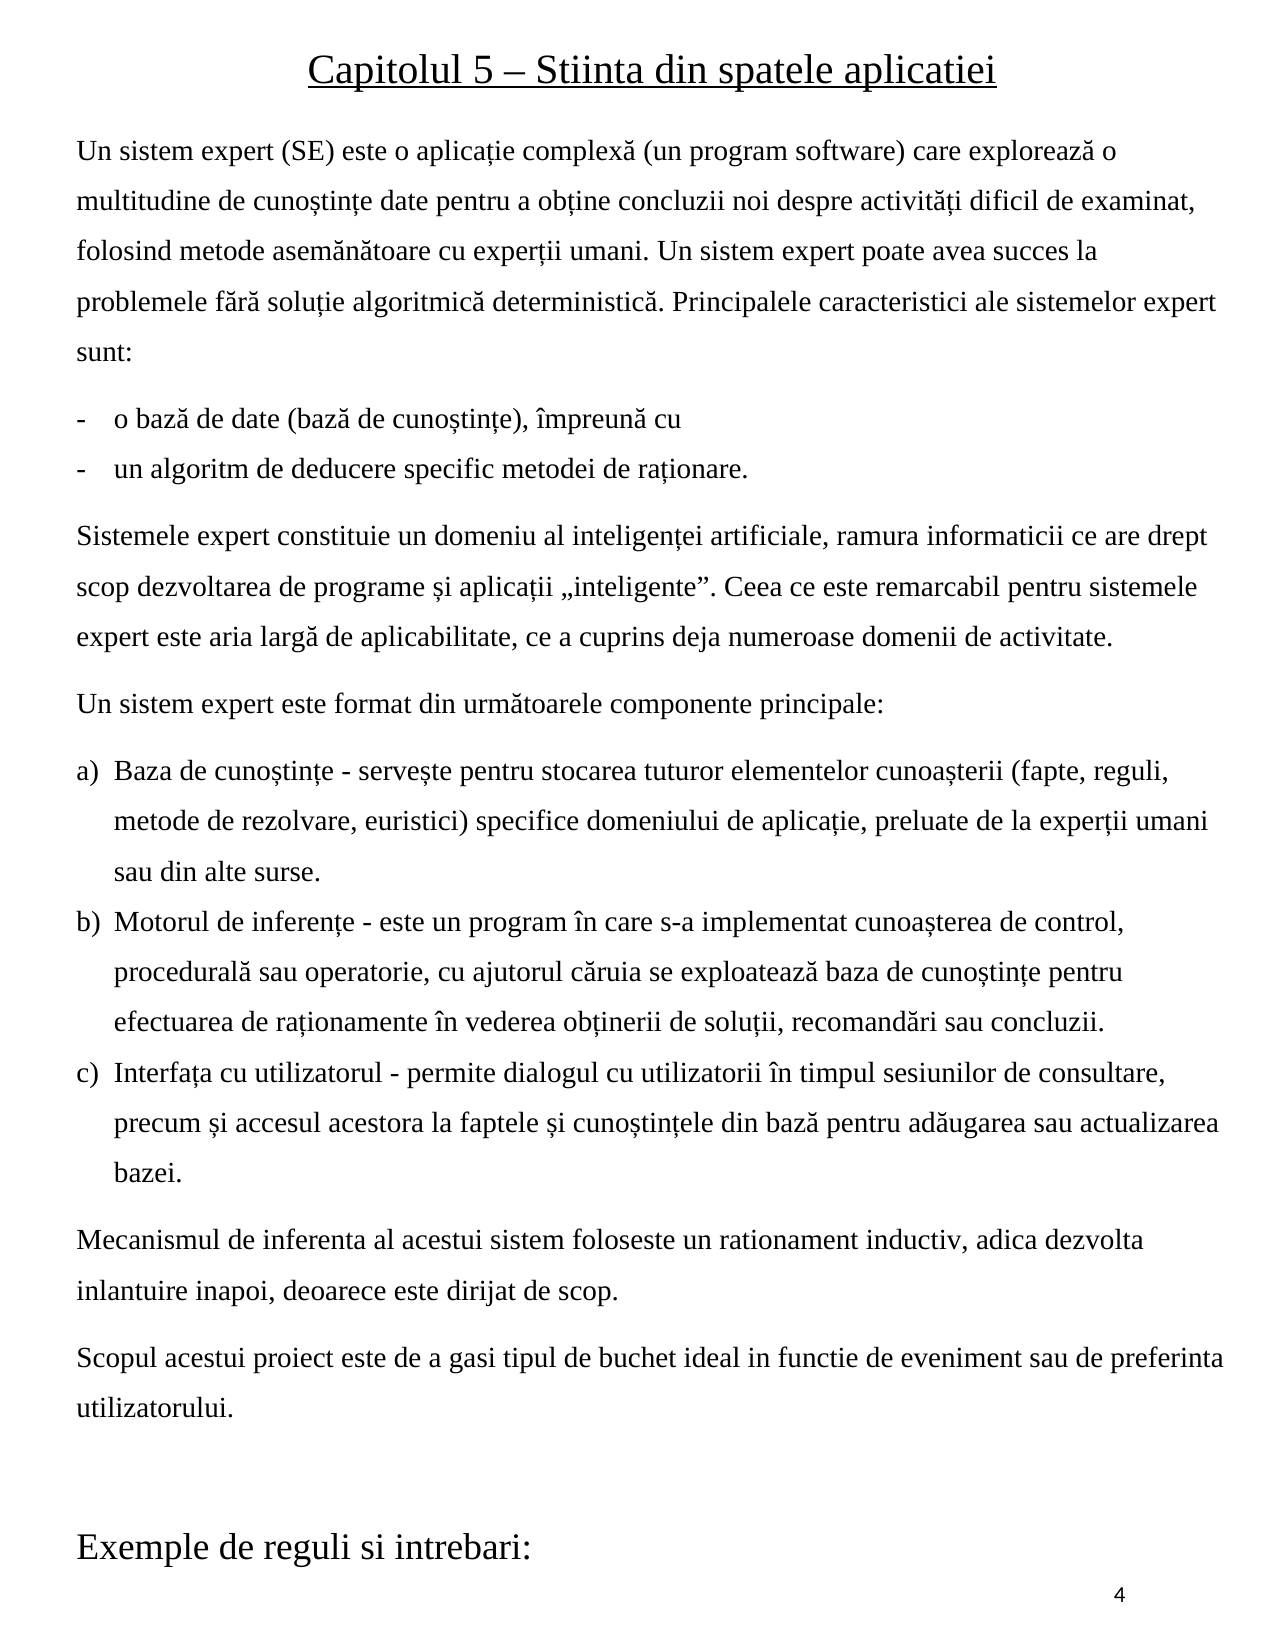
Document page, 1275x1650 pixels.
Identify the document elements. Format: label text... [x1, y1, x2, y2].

text Un sistem expert este format din următoarele componente principale: [76, 686, 1228, 719]
text Mecanismul de inferenta al acestui sistem foloseste un rationament inductiv, adica dezvolta inlantuire inapoi, deoarece este dirijat de scop. [76, 1222, 1228, 1306]
text Capitolul 5 – Stiinta din spatele aplicatiei [76, 44, 1228, 92]
list Interfața cu utilizatorul - permite dialogul cu utilizatorii în timpul sesiunilor de consultare, precum și accesul acestora la faptele și cunoștințele din bază pentru adăugarea sau actualizarea bazei. [76, 1055, 1228, 1189]
list un algoritm de deducere specific metodei de raționare. [76, 451, 1228, 485]
text Sistemele expert constituie un domeniu al inteligenței artificiale, ramura informaticii ce are drept scop dezvoltarea de programe și aplicații „inteligente”. Ceea ce este remarcabil pentru sistemele expert este aria largă de aplicabilitate, ce a cuprins deja numeroase domenii de activitate. [76, 518, 1228, 653]
text Un sistem expert (SE) este o aplicație complexă (un program software) care explorează o multitudine de cunoștințe date pentru a obține concluzii noi despre activități dificil de examinat, folosind metode asemănătoare cu experții umani. Un sistem expert poate avea succes la problemele fără soluție algoritmică deterministică. Principalele caracteristici ale sistemelor expert sunt: [76, 133, 1228, 368]
list Baza de cunoștințe - servește pentru stocarea tuturor elementelor cunoașterii (fapte, reguli, metode de rezolvare, euristici) specifice domeniului de aplicație, preluate de la experții umani sau din alte surse. [76, 753, 1228, 887]
text Scopul acestui proiect este de a gasi tipul de buchet ideal in functie de eveniment sau de preferinta utilizatorului. [76, 1340, 1228, 1424]
list o bază de date (bază de cunoștințe), împreună cu [76, 401, 1228, 435]
list Motorul de inferențe - este un program în care s-a implementat cunoașterea de control, procedurală sau operatorie, cu ajutorul căruia se exploatează baza de cunoștințe pentru efectuarea de raționamente în vederea obținerii de soluții, recomandări sau concluzii. [76, 904, 1228, 1038]
text Exemple de reguli si intrebari: [76, 1524, 1228, 1567]
